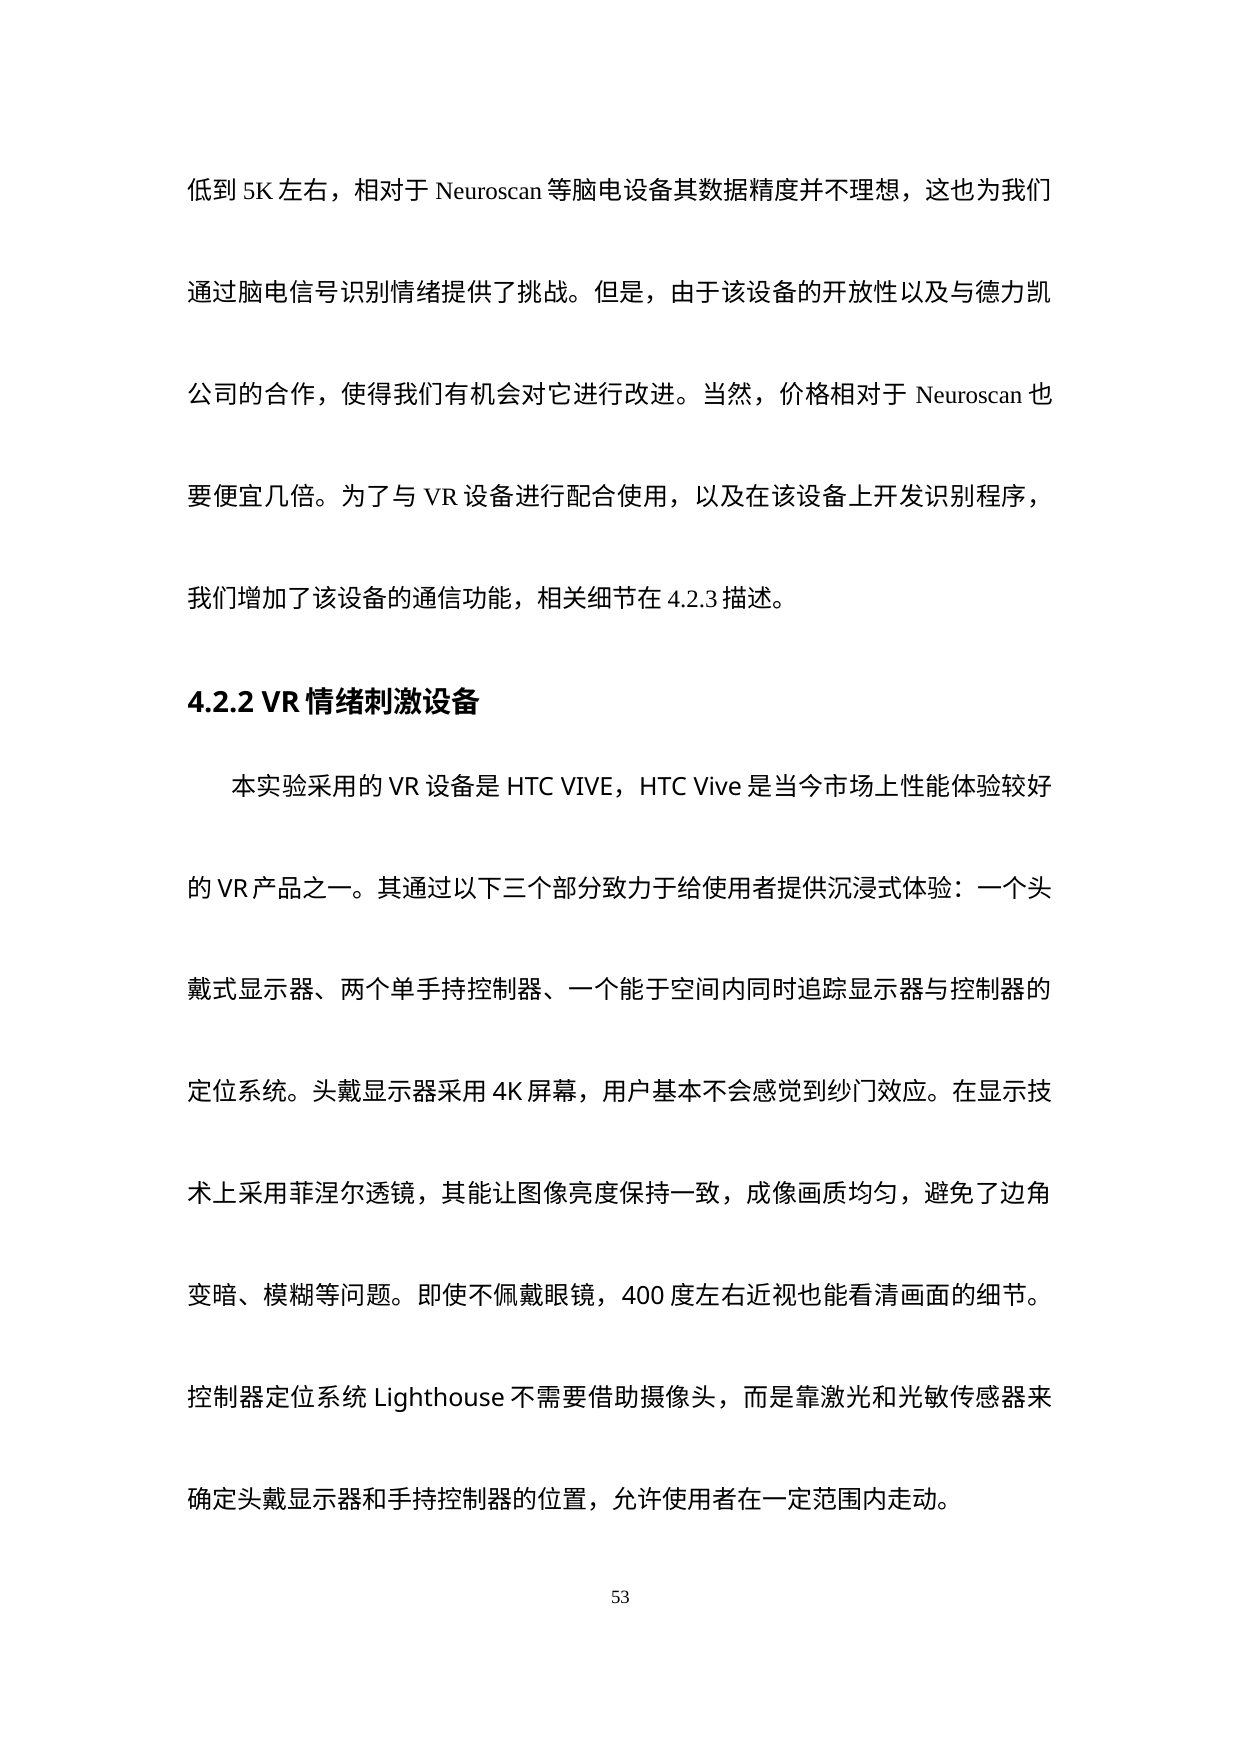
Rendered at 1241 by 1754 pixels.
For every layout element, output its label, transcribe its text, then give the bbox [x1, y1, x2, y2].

text 本实验采用的VR设备是HTC VIVE，HTC Vive是当今市场上性能体验较好的VR产品之一。其通过以下三个部分致力于给使用者提供沉浸式体验：一个头戴式显示器、两个单手持控制器、一个能于空间内同时追踪显示器与控制器的定位系统。头戴显示器采用4K屏幕，用户基本不会感觉到纱门效应。在显示技术上采用菲涅尔透镜，其能让图像亮度保持一致，成像画质均匀，避免了边角变暗、模糊等问题。即使不佩戴眼镜，400度左右近视也能看清画面的细节。控制器定位系统Lighthouse不需要借助摄像头，而是靠激光和光敏传感器来确定头戴显示器和手持控制器的位置，允许使用者在一定范围内走动。 [187, 750, 1053, 1531]
subtitle 4.2.2 VR情绪刺激设备 [187, 665, 1053, 733]
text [187, 155, 1053, 630]
